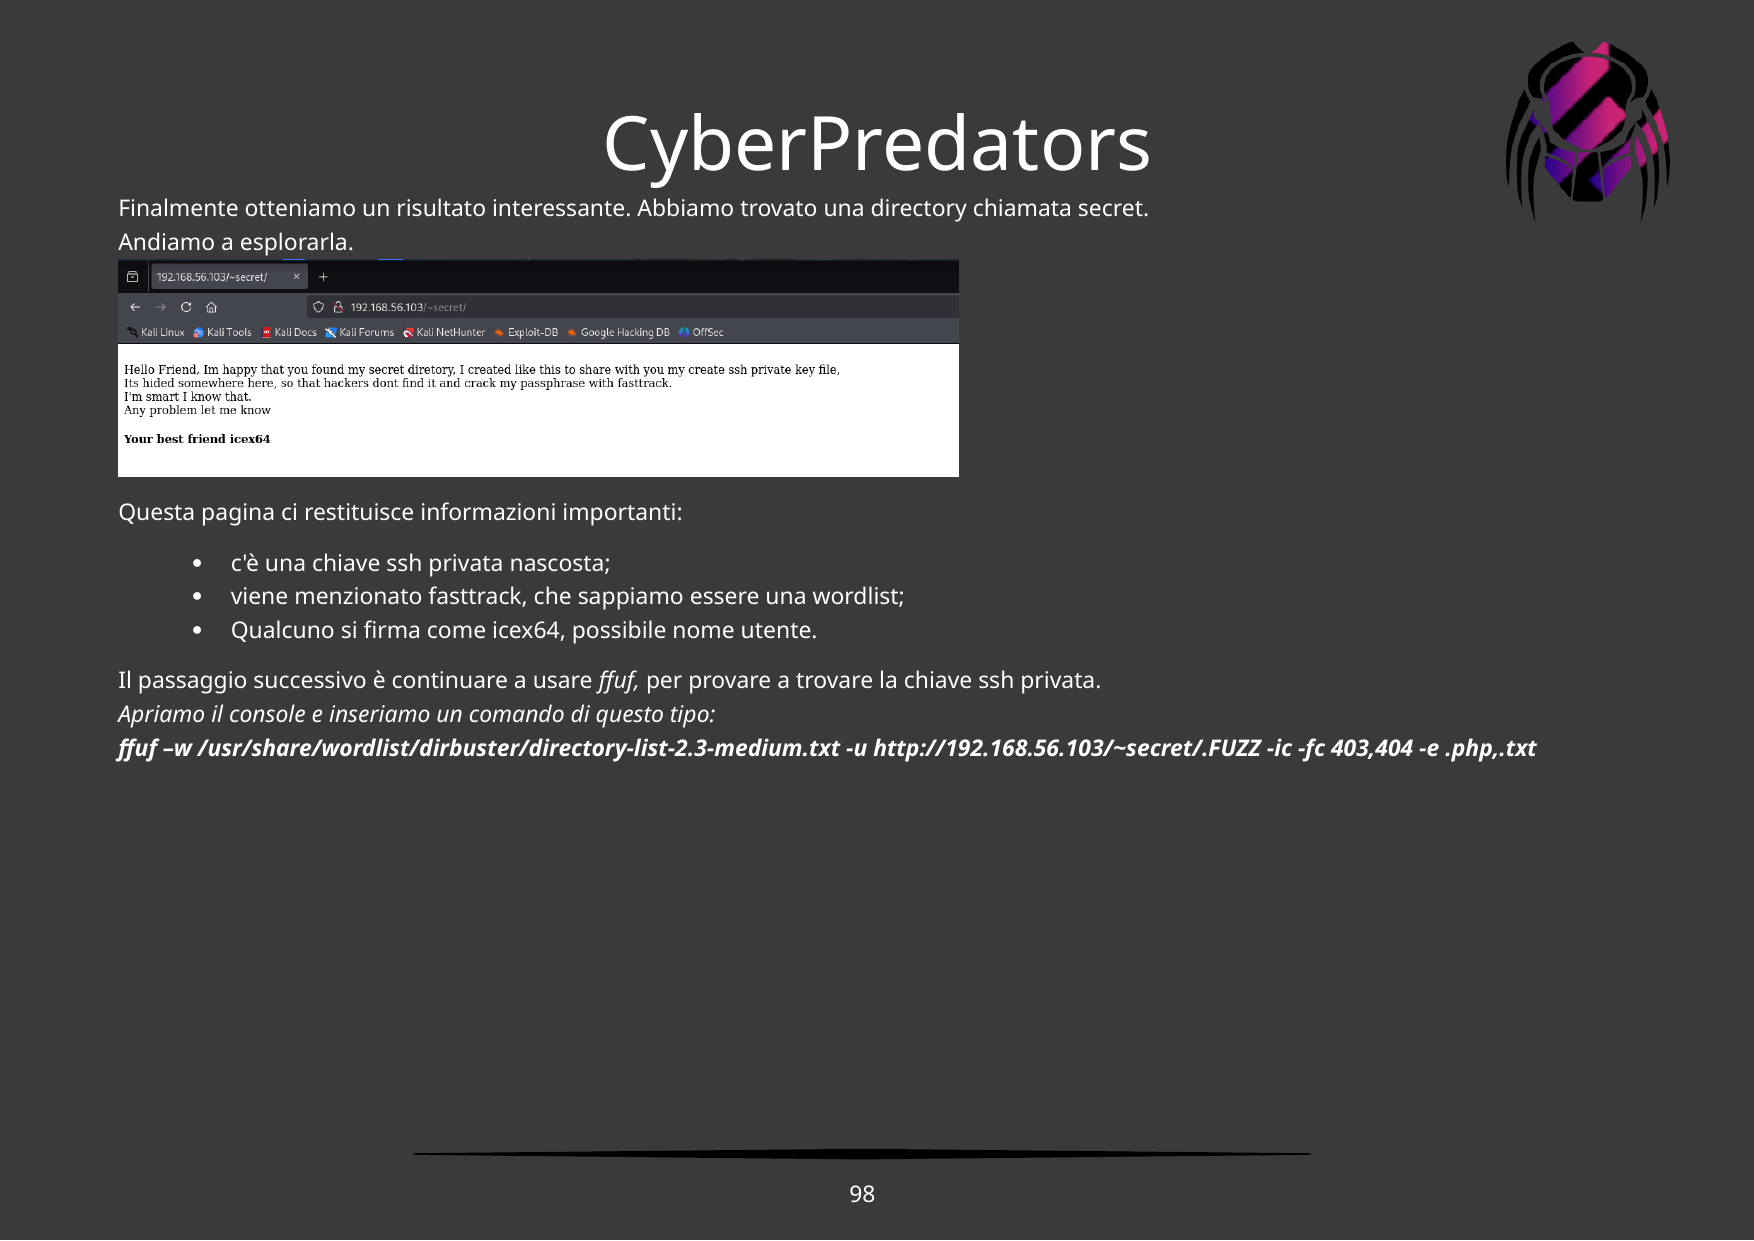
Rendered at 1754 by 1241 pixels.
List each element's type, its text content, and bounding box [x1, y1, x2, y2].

list Qualcuno si firma come icex64, possibile nome utente. [193, 614, 1606, 645]
text Il passaggio successivo è continuare a usare ffuf, per provare a trovare la chiave ssh privata. Apriamo il console e inseriamo un comando di questo tipo: ffuf –w /usr/share/wordlist/dirbuster/directory-list-2.3-medium.txt -u http://192.168.56.103/~secret/.FUZZ -ic -fc 403,404 -e .php,.txt [118, 664, 1606, 763]
list c'è una chiave ssh privata nascosta; [193, 546, 1606, 578]
picture [118, 259, 959, 477]
picture [1496, 40, 1679, 224]
list viene menzionato fasttrack, che sappiamo essere una wordlist; [193, 580, 1606, 611]
text Questa pagina ci restituisce informazioni importanti: [118, 496, 1606, 527]
